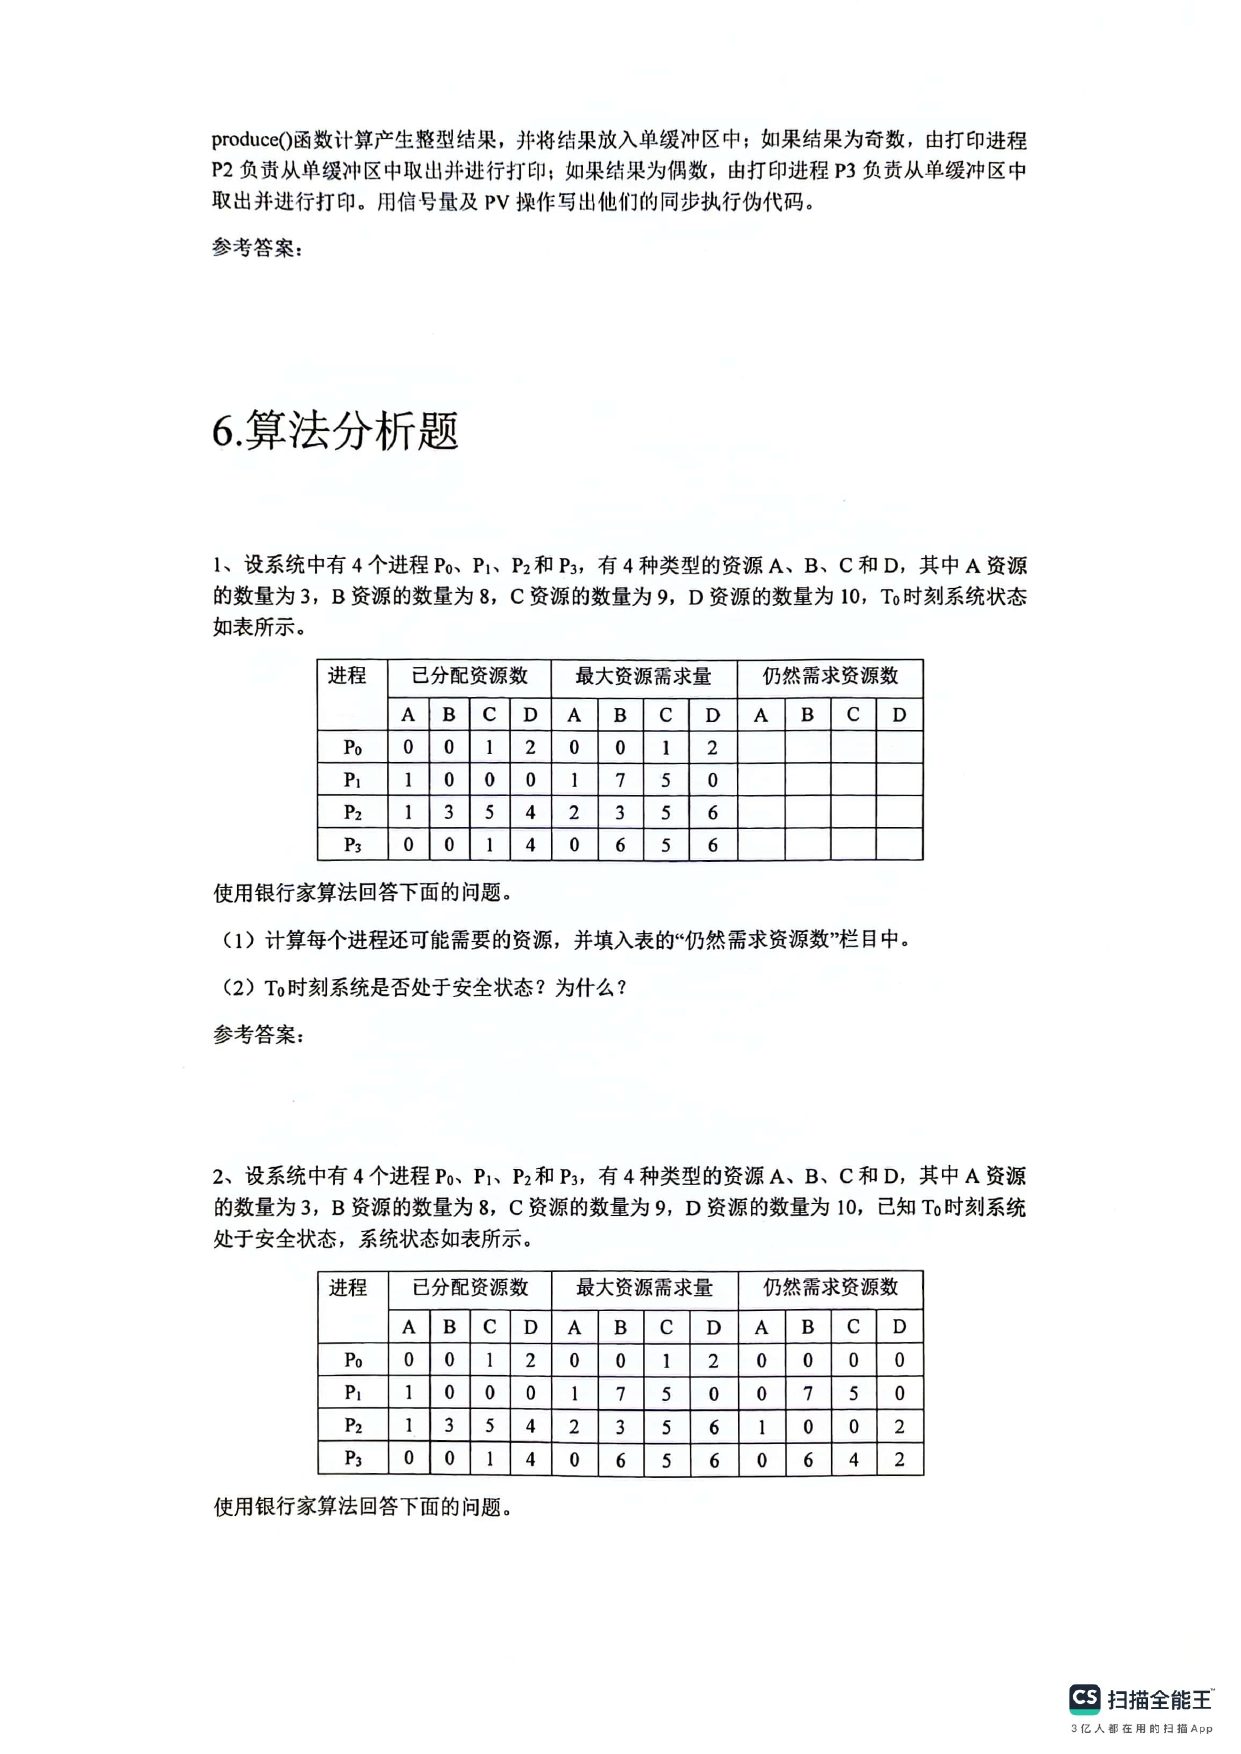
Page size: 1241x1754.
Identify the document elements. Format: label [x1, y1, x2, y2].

picture [181, 0, 1196, 1661]
picture [1067, 1681, 1216, 1734]
